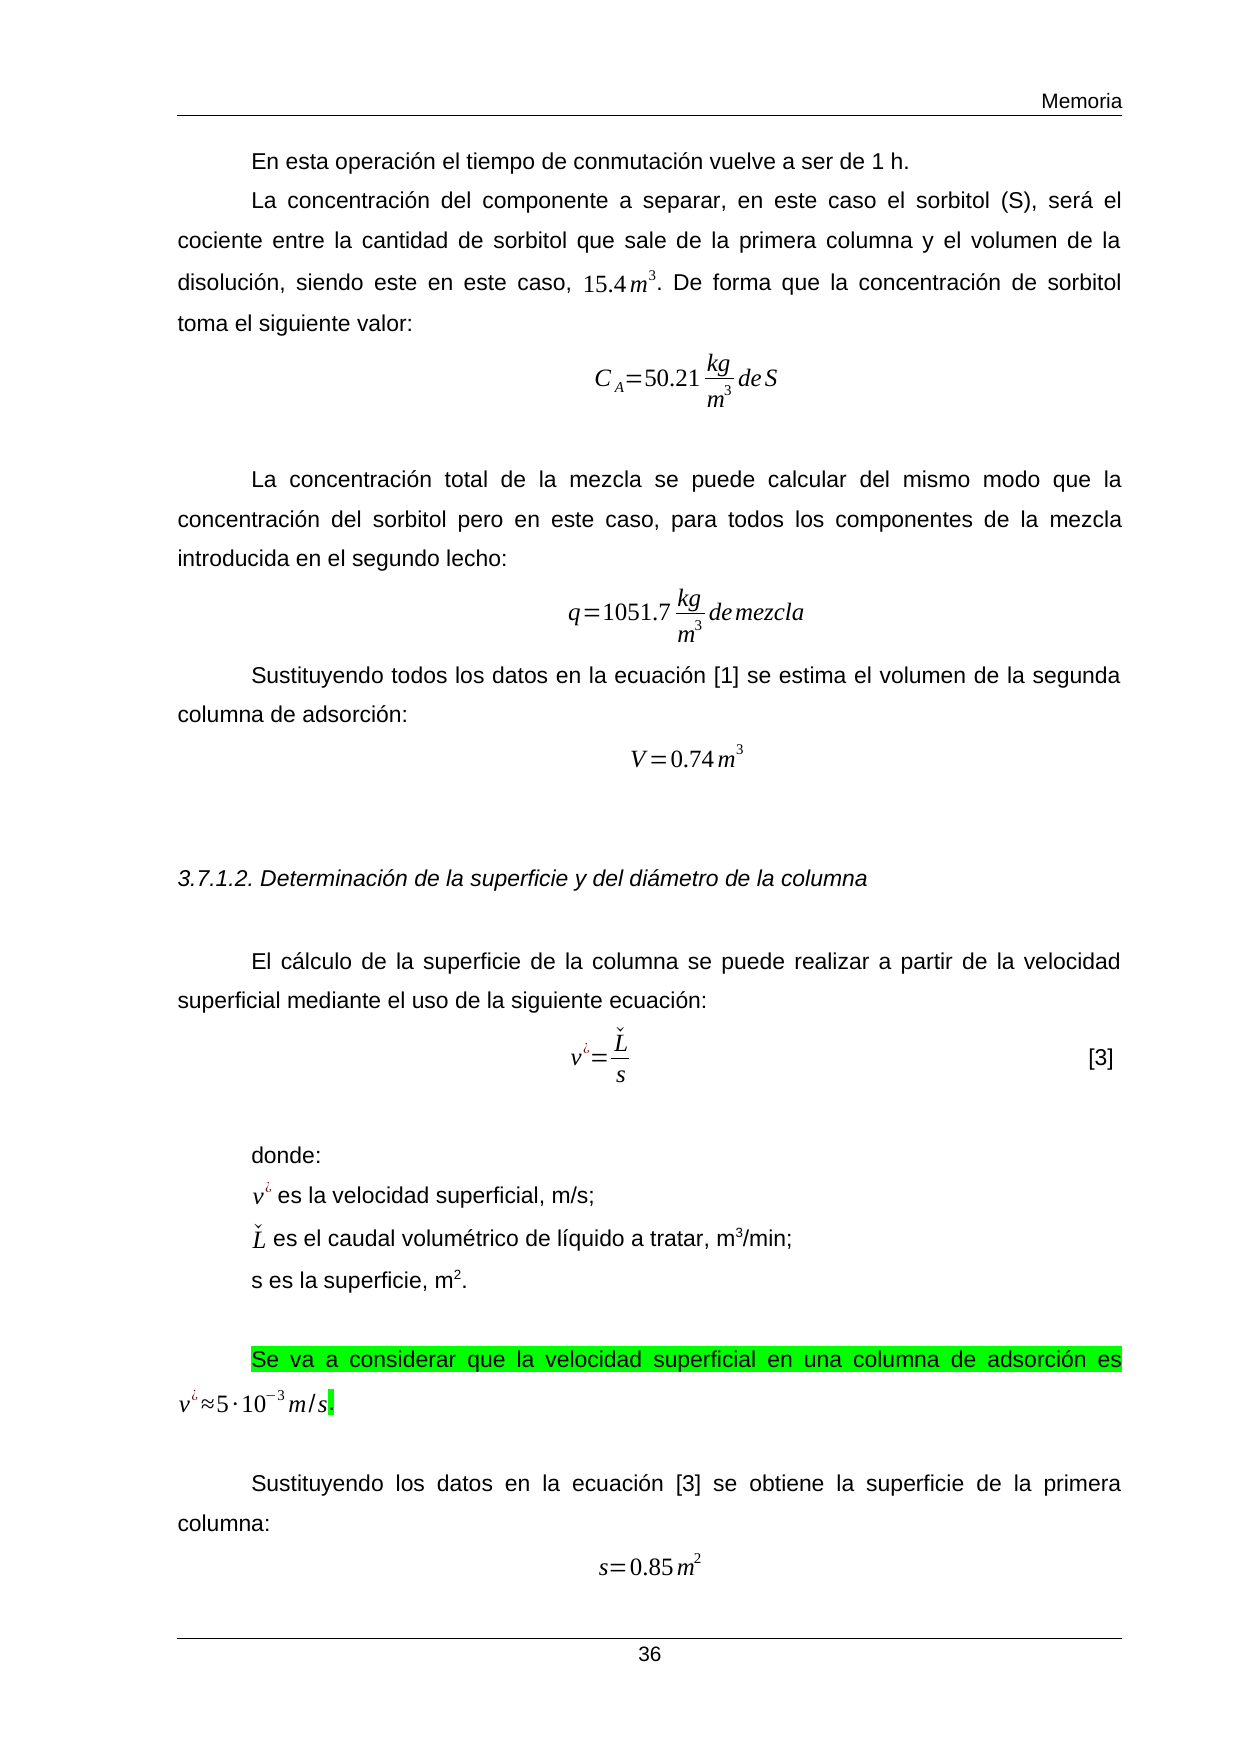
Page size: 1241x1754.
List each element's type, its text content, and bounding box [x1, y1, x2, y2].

text 3.7.1.2. Determinación de la superficie y del diámetro de la columna [177, 865, 1122, 891]
text En esta operación el tiempo de conmutación vuelve a ser de 1 h. [177, 148, 1122, 174]
text La concentración del componente a separar, en este caso el sorbitol (S), será el cociente entre la cantidad de sorbitol que sale de la primera columna y el volumen de la disolución, siendo este en este caso, . De forma que la concentración de sorbitol toma el siguiente valor: [177, 187, 1122, 337]
text La concentración total de la mezcla se puede calcular del mismo modo que la concentración del sorbitol pero en este caso, para todos los componentes de la mezcla introducida en el segundo lecho: [177, 466, 1122, 572]
text Sustituyendo todos los datos en la ecuación [1] se estima el volumen de la segunda columna de adsorción: [177, 662, 1122, 727]
table_header [3] [1034, 1027, 1125, 1102]
table_header [166, 1027, 1033, 1102]
text es el caudal volumétrico de líquido a tratar, m3/min; [177, 1223, 1122, 1254]
text donde: [177, 1142, 1122, 1168]
text El cálculo de la superficie de la columna se puede realizar a partir de la velocidad superficial mediante el uso de la siguiente ecuación: [177, 948, 1122, 1013]
text es la velocidad superficial, m/s; [177, 1181, 1122, 1210]
text Sustituyendo los datos en la ecuación [3] se obtiene la superficie de la primera columna: [177, 1470, 1122, 1536]
text s es la superficie, m2. [177, 1267, 1122, 1293]
text Se va a considerar que la velocidad superficial en una columna de adsorción es . [177, 1346, 1122, 1418]
